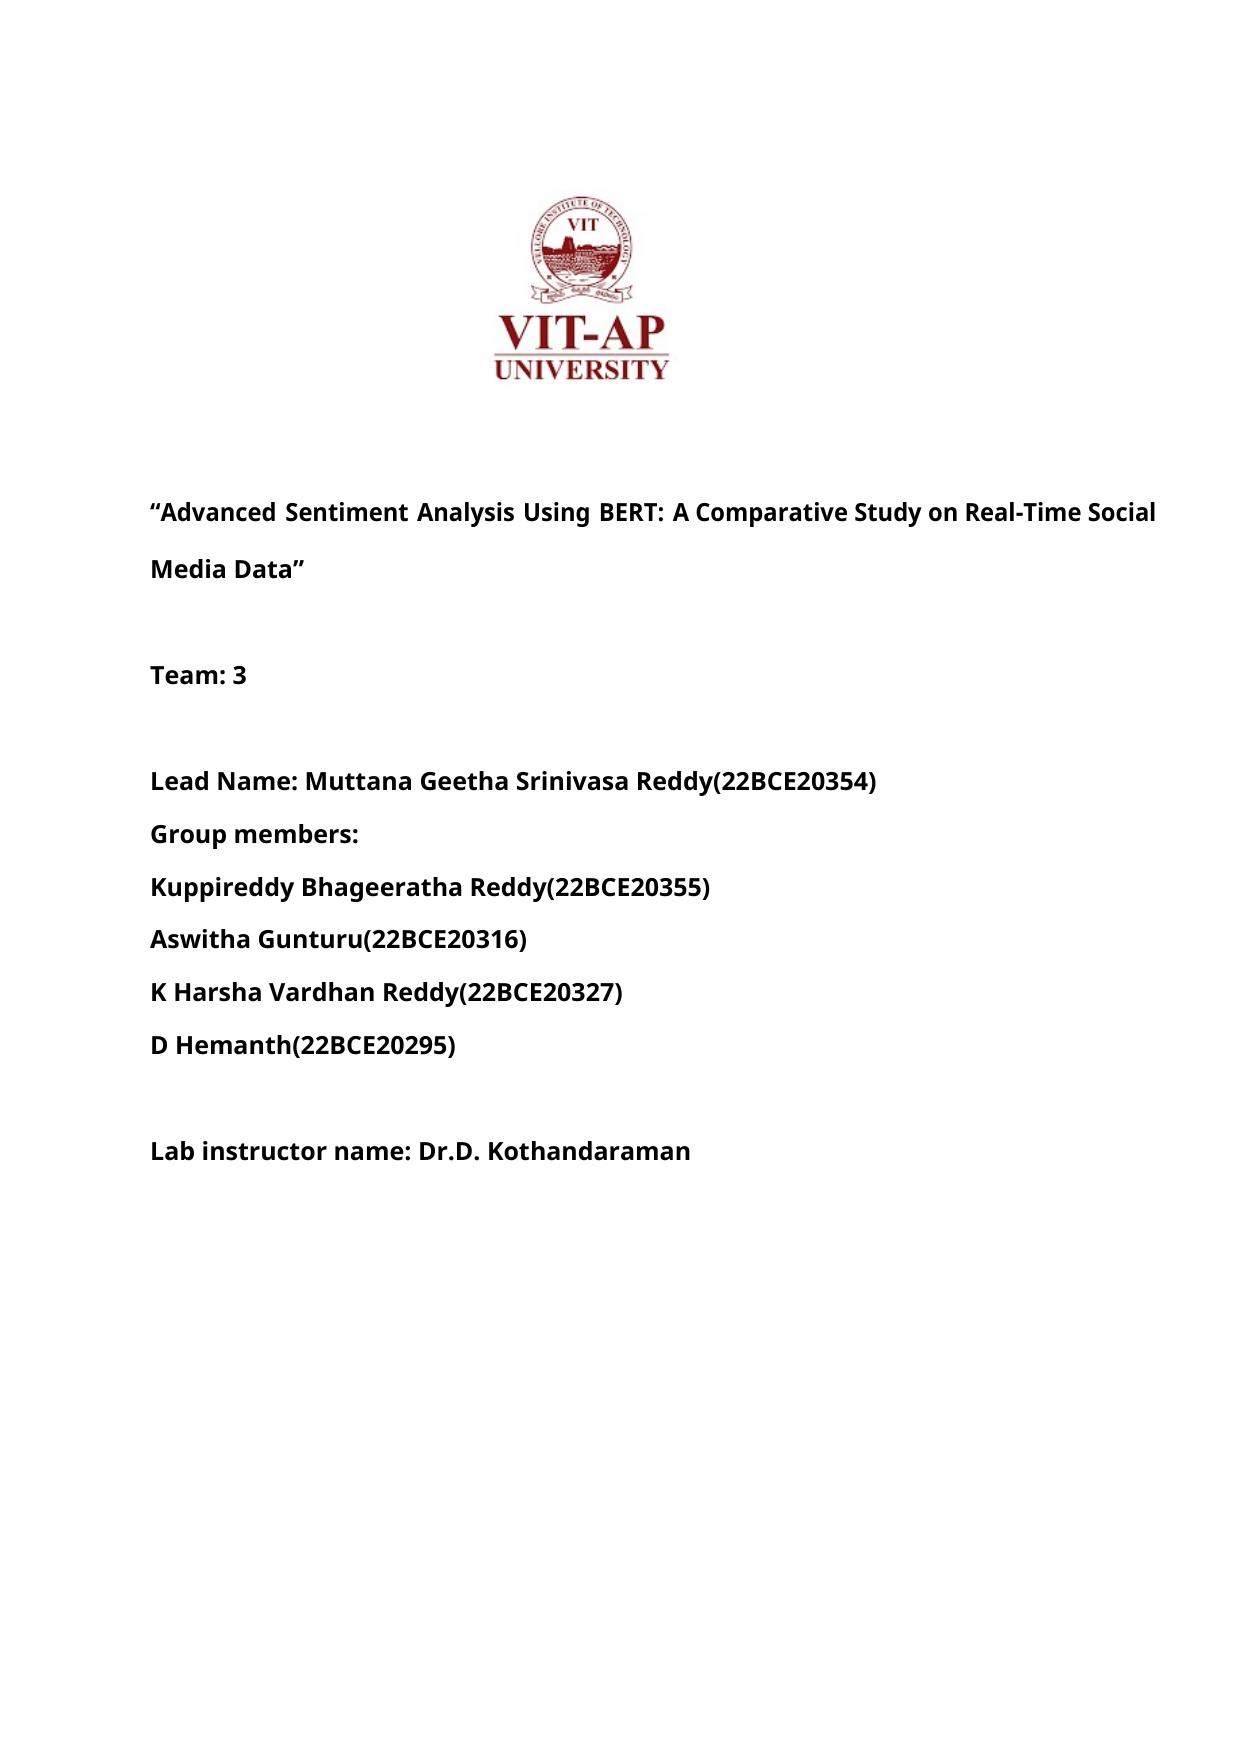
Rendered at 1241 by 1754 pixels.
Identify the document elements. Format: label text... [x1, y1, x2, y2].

subtitle K Harsha Vardhan Reddy(22BCE20327) [150, 959, 1211, 1012]
subtitle D Hemanth(22BCE20295) [150, 1012, 1211, 1065]
subtitle Lab instructor name: Dr.D. Kothandaraman [150, 1118, 1211, 1171]
subtitle Lead Name: Muttana Geetha Srinivasa Reddy(22BCE20354) [150, 748, 1211, 801]
subtitle Media Data” [150, 536, 1211, 589]
text “Advanced Sentiment Analysis Using BERT: A Comparative Study on Real-Time Social [150, 495, 1211, 529]
picture [430, 148, 734, 451]
subtitle Aswitha Gunturu(22BCE20316) [150, 907, 1211, 959]
subtitle Group members: [150, 801, 1211, 854]
subtitle Team: 3 [150, 642, 1211, 695]
subtitle Kuppireddy Bhageeratha Reddy(22BCE20355) [150, 854, 1211, 907]
